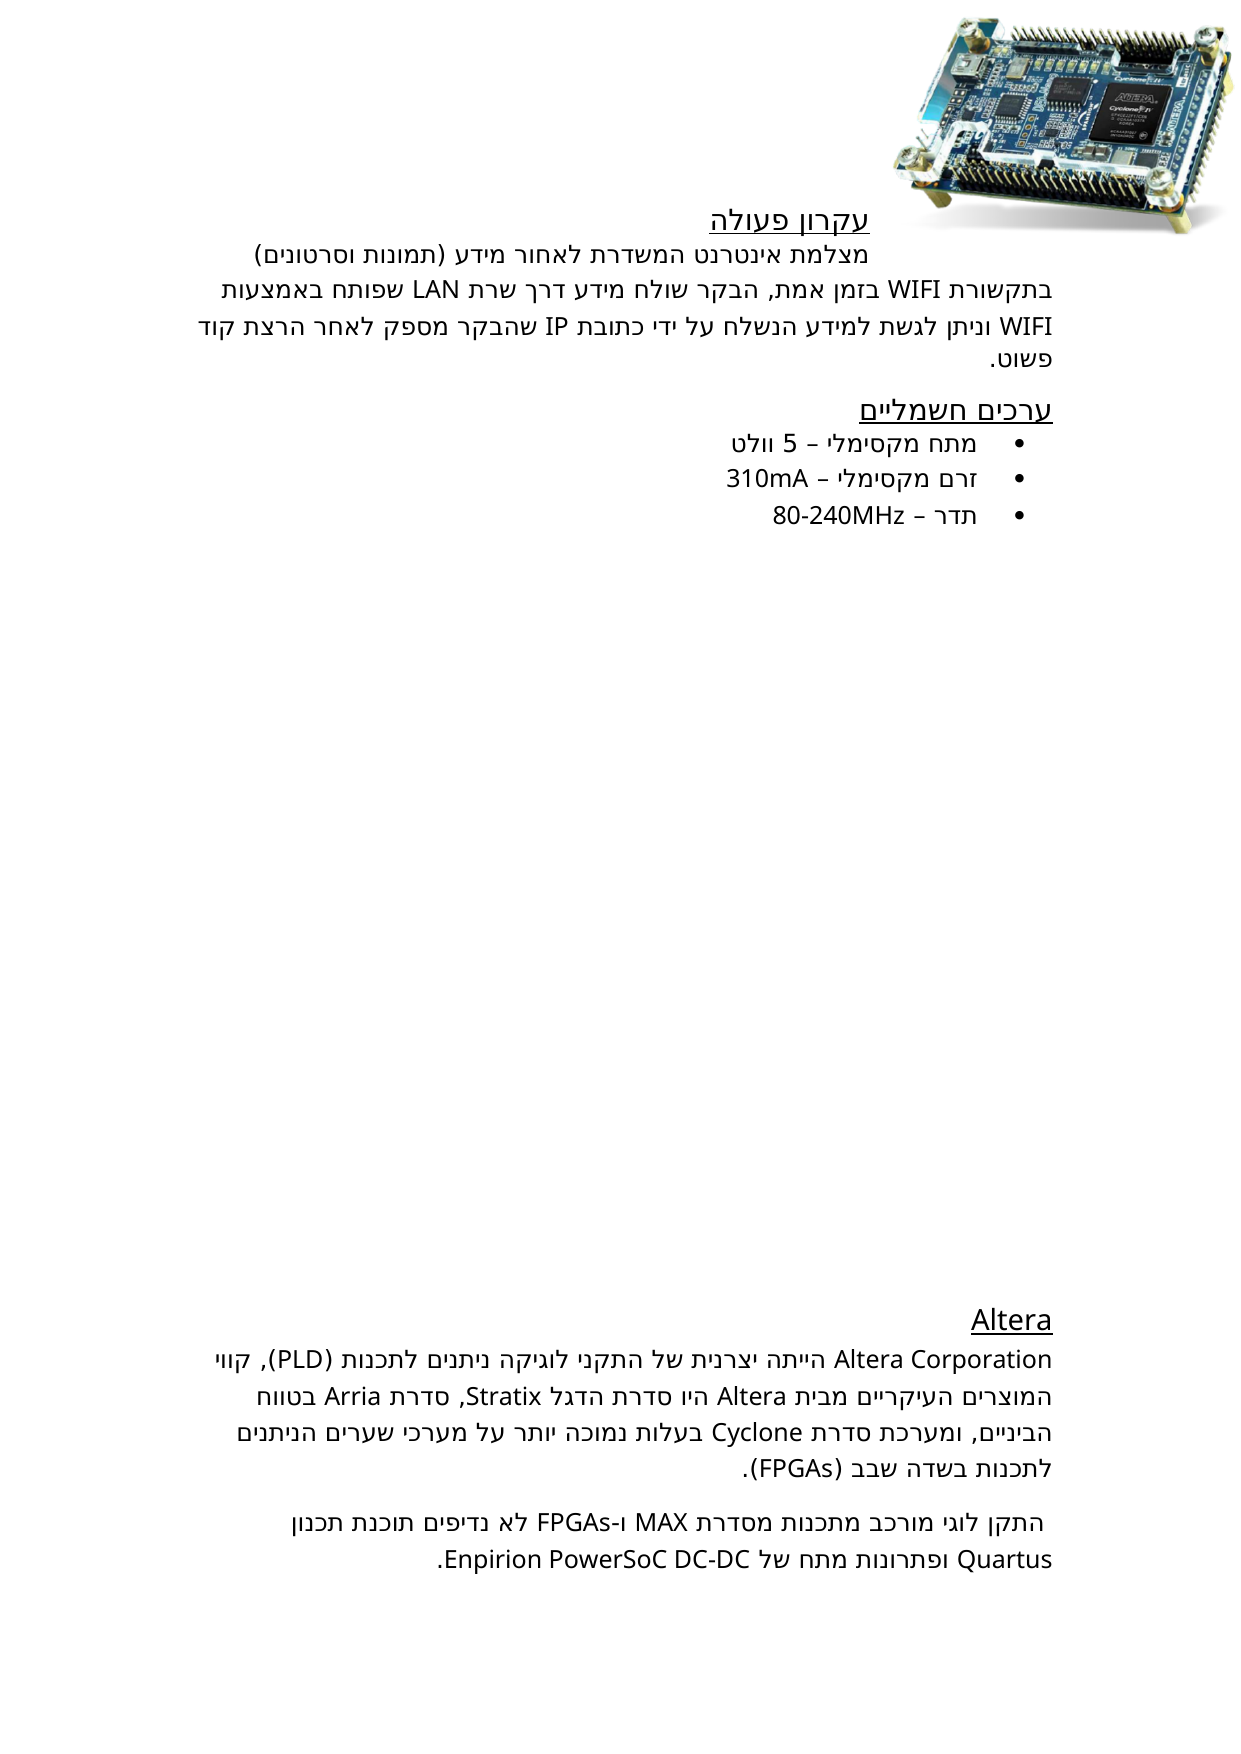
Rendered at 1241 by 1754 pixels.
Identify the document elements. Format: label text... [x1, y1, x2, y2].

text התקן לוגי מורכב מתכנות מסדרת MAX ו-FPGAs לא נדיפים תוכנת תכנון Quartus ופתרונות מתח של Enpirion PowerSoC DC-DC. [187, 1504, 1053, 1575]
list מתח מקסימלי – 5 וולט [187, 429, 1015, 459]
subtitle ערכים חשמליים [187, 393, 1053, 427]
subtitle Altera [187, 1299, 1053, 1339]
list זרם מקסימלי – 310mA [187, 461, 1015, 495]
list תדר – 80-240MHz [187, 498, 1015, 532]
text Altera Corporation הייתה יצרנית של התקני לוגיקה ניתנים לתכנות (PLD), קווי המוצרים העיקריים מבית Altera היו סדרת הדגל Stratix, סדרת Arria בטווח הביניים, ומערכת סדרת Cyclone בעלות נמוכה יותר על מערכי שערים הניתנים לתכנות בשדה שבב (FPGAs). [187, 1342, 1053, 1485]
text מצלמת אינטרנט המשדרת לאחור מידע (תמונות וסרטונים) בתקשורת WIFI בזמן אמת, הבקר שולח מידע דרך שרת LAN שפותח באמצעות WIFI וניתן לגשת למידע הנשלח על ידי כתובת IP שהבקר מספק לאחר הרצת קוד פשוט. [187, 240, 1053, 374]
picture [888, 0, 1239, 255]
subtitle עקרון פעולה [187, 203, 888, 237]
